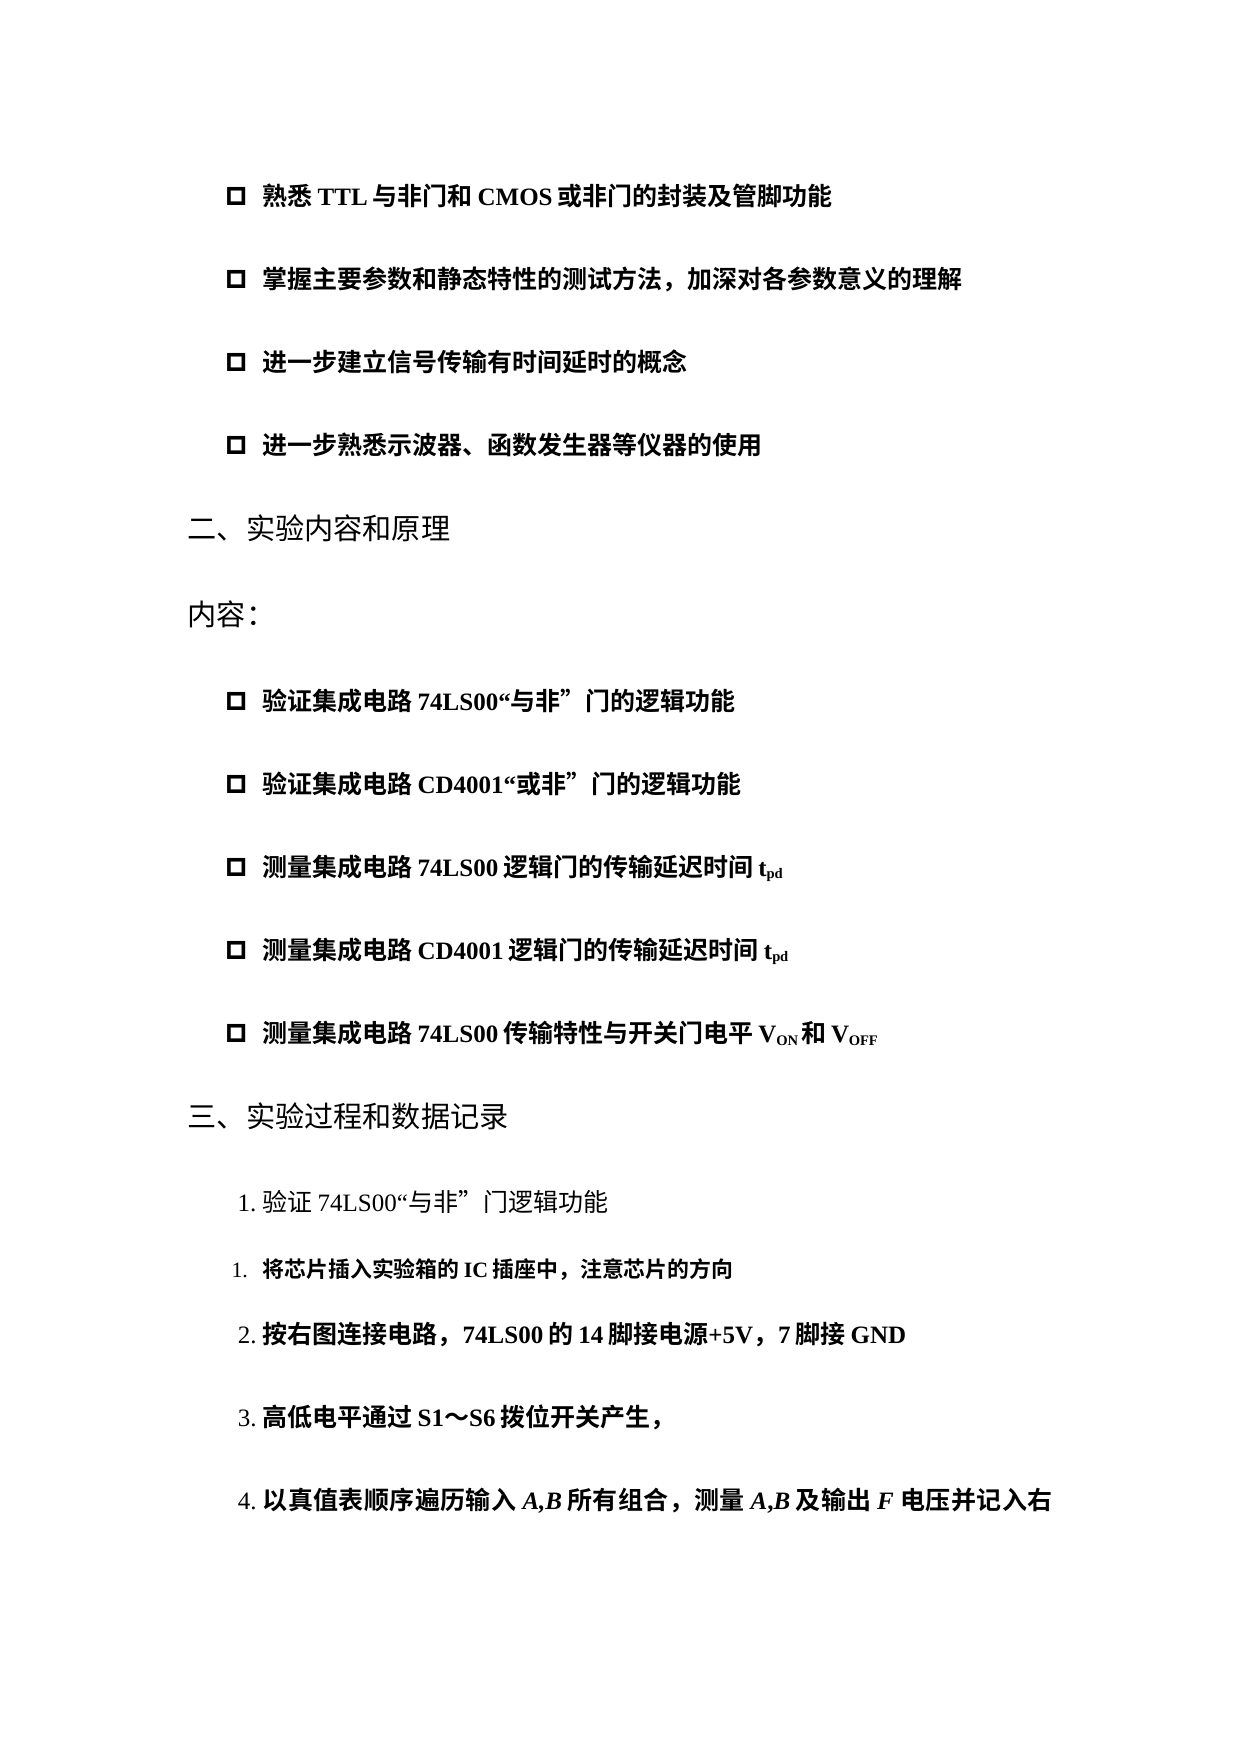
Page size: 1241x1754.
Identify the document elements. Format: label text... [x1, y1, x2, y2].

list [187, 1466, 1053, 1531]
list 进一步建立信号传输有时间延时的概念 [225, 328, 1053, 393]
list 将芯片插入实验箱的IC插座中，注意芯片的方向 [187, 1252, 1053, 1284]
text 三、实验过程和数据记录 [187, 1082, 1053, 1147]
list 按右图连接电路，74LS00的14脚接电源+5V，7脚接GND [187, 1300, 1053, 1365]
list 测量集成电路74LS00传输特性与开关门电平VON和VOFF [225, 999, 1053, 1064]
text 1. 验证74LS00“与非”门逻辑功能 [187, 1168, 1053, 1233]
list 熟悉TTL与非门和CMOS或非门的封装及管脚功能 [225, 162, 1053, 227]
list 验证集成电路CD4001“或非”门的逻辑功能 [225, 750, 1053, 815]
text 二、实验内容和原理 [187, 494, 1053, 559]
list 测量集成电路74LS00逻辑门的传输延迟时间tpd [225, 833, 1053, 898]
text 内容： [187, 581, 1053, 646]
list 掌握主要参数和静态特性的测试方法，加深对各参数意义的理解 [225, 245, 1053, 310]
list 高低电平通过S1～S6拨位开关产生， [187, 1383, 1053, 1448]
list 进一步熟悉示波器、函数发生器等仪器的使用 [225, 411, 1053, 476]
list 验证集成电路74LS00“与非”门的逻辑功能 [225, 667, 1053, 732]
list 测量集成电路CD4001逻辑门的传输延迟时间tpd [225, 916, 1053, 981]
